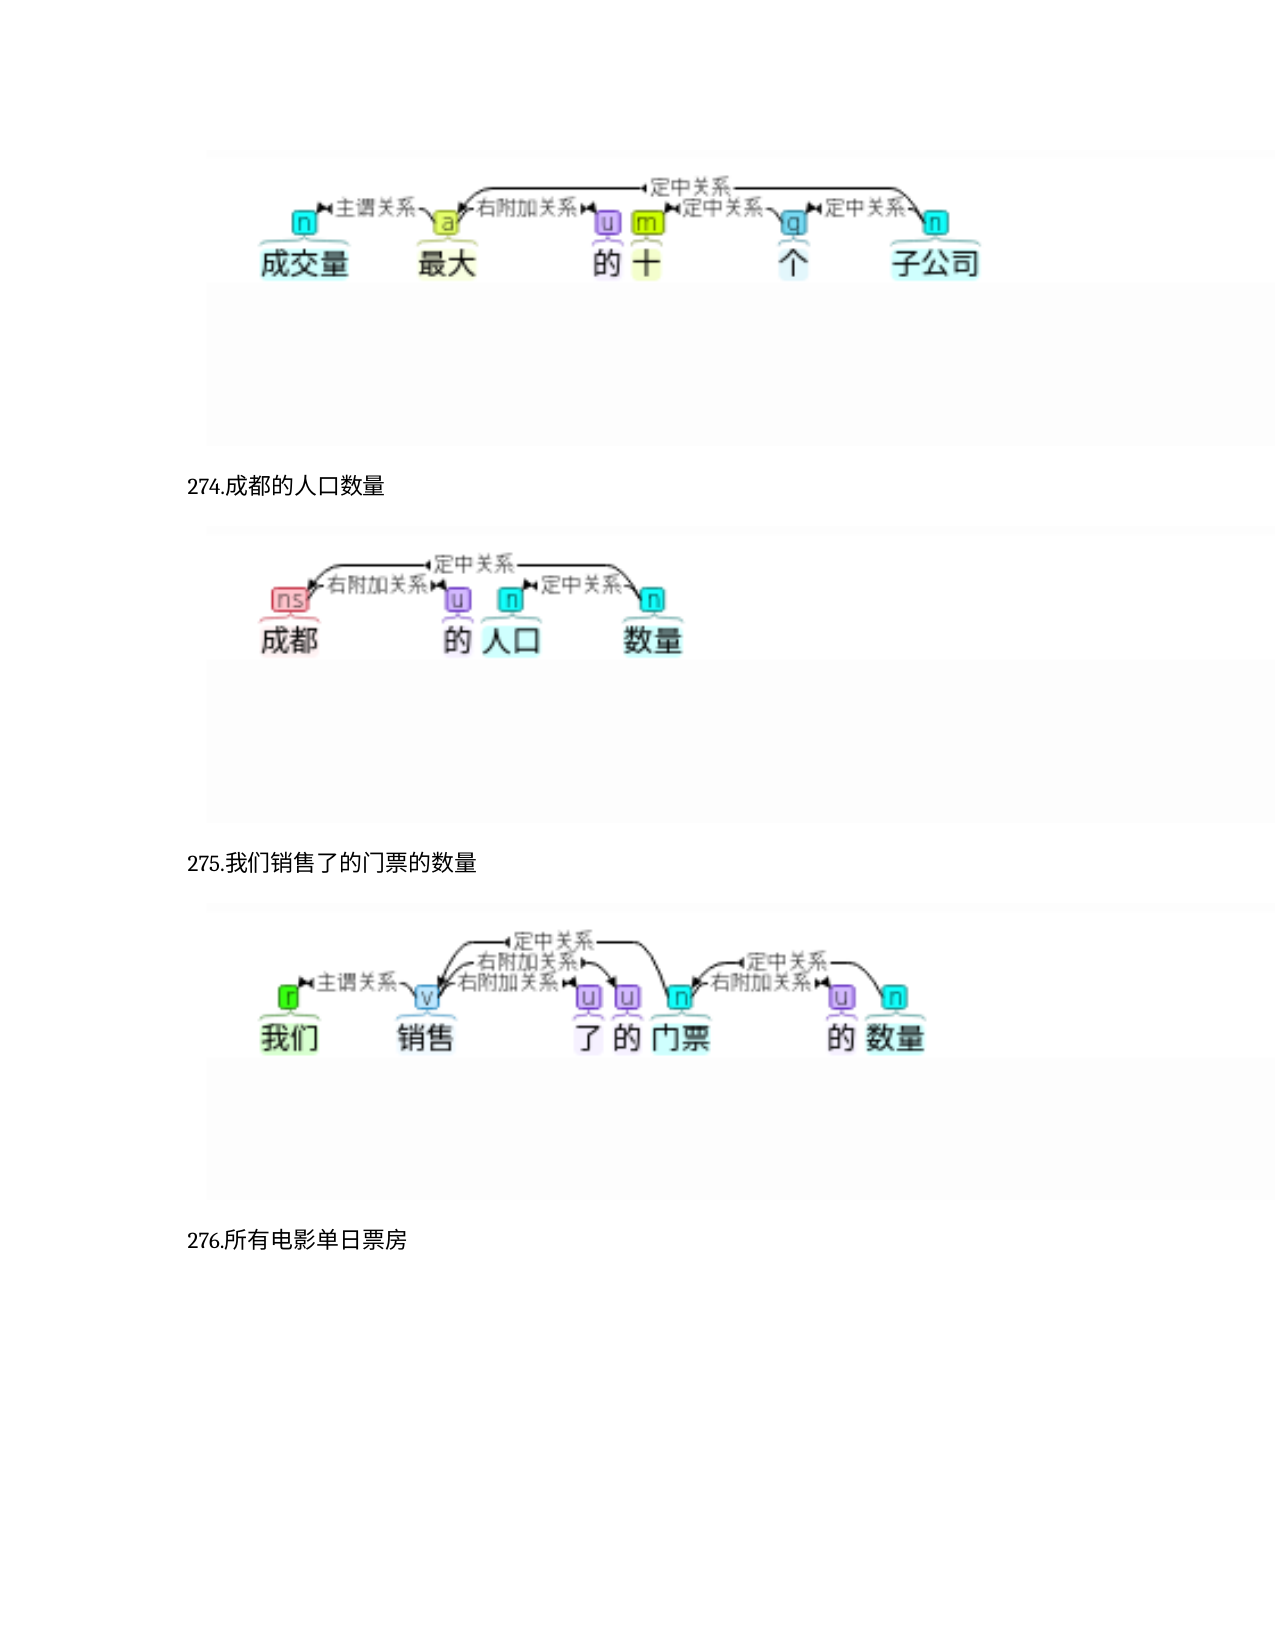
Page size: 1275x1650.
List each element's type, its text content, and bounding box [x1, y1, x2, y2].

text 276.所有电影单日票房 [187, 1224, 1087, 1255]
text 275.我们销售了的门票的数量 [187, 847, 1087, 878]
picture [206, 903, 1275, 1200]
text 274.成都的人口数量 [187, 470, 1087, 501]
picture [206, 150, 1275, 446]
picture [206, 526, 1275, 823]
